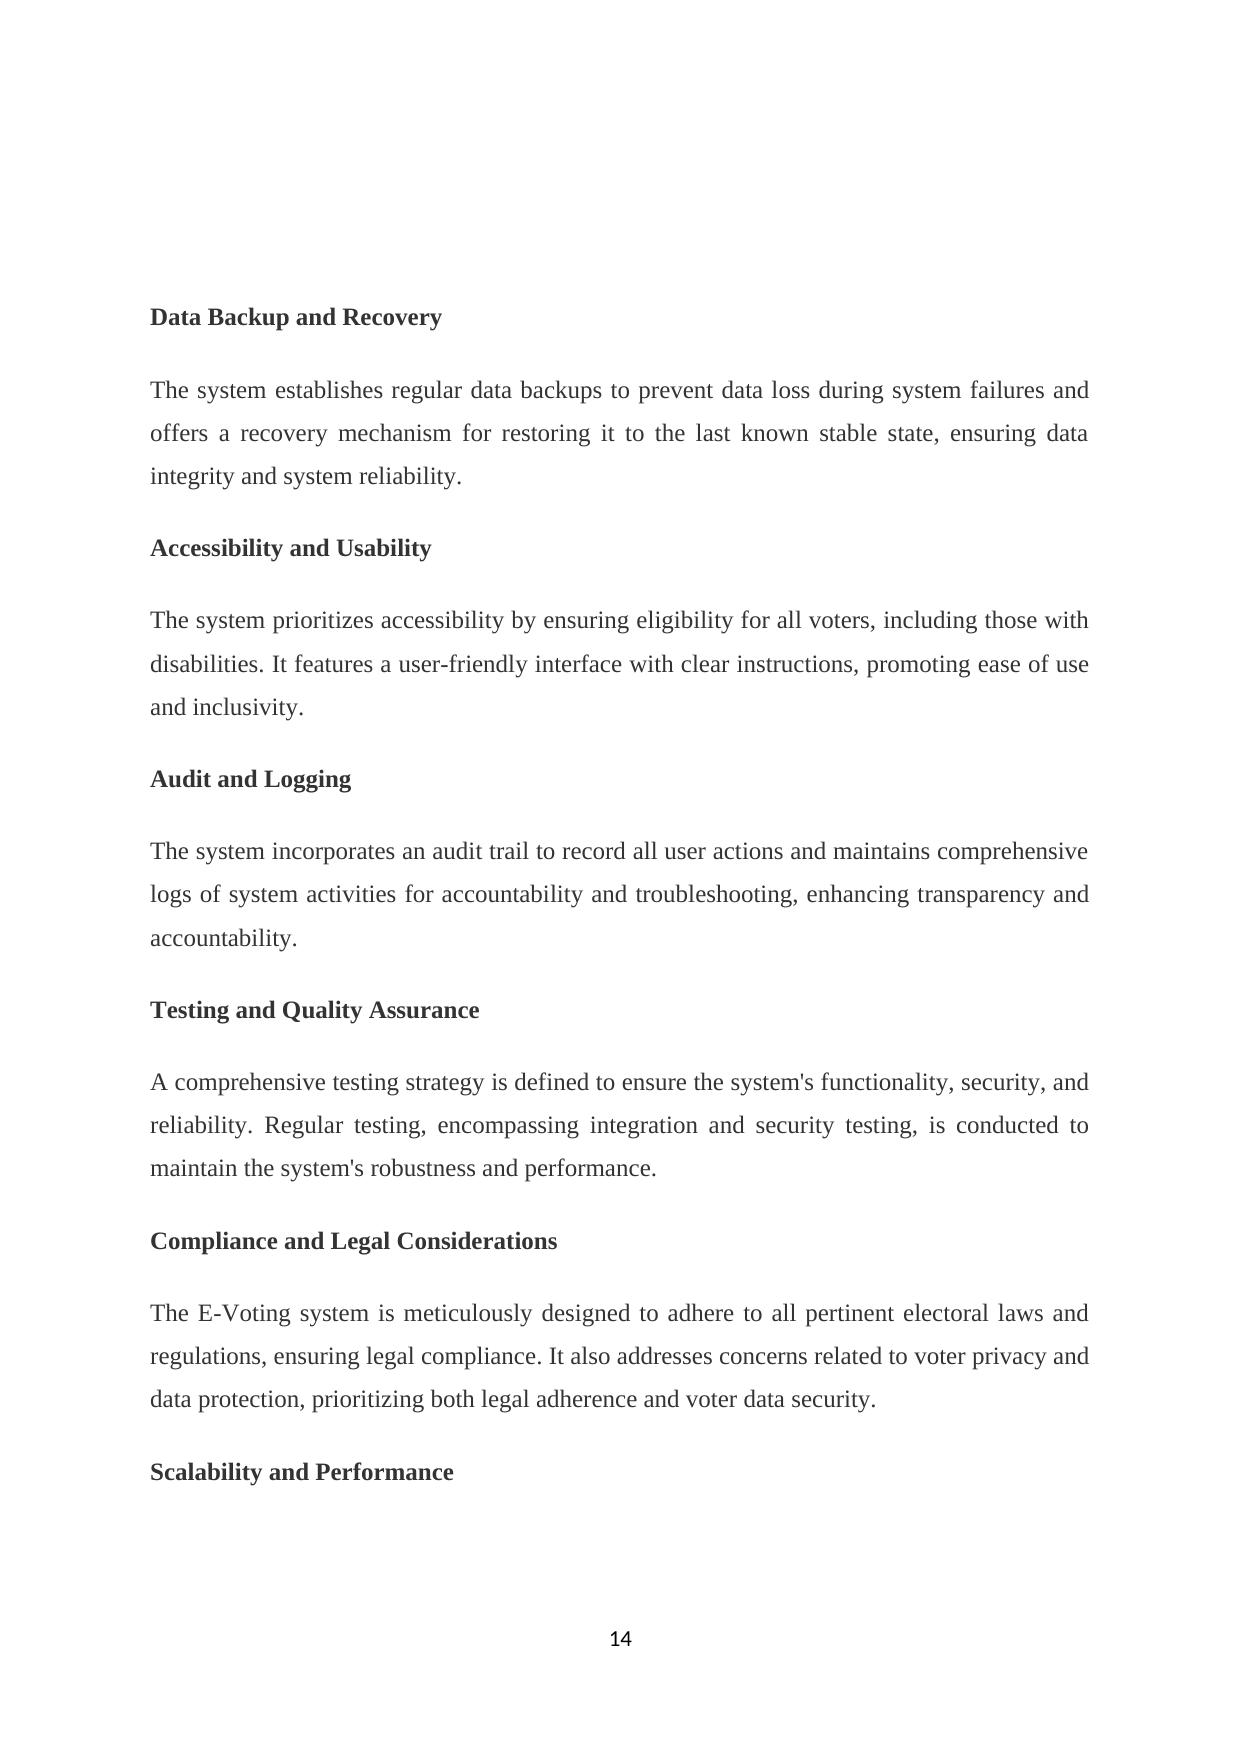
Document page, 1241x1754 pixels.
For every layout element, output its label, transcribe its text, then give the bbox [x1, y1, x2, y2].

text The system prioritizes accessibility by ensuring eligibility for all voters, including those with disabilities. It features a user-friendly interface with clear instructions, promoting ease of use and inclusivity. [150, 606, 1090, 721]
text Testing and Quality Assurance [150, 995, 1090, 1024]
text Compliance and Legal Considerations [150, 1226, 1090, 1254]
text The system incorporates an audit trail to record all user actions and maintains comprehensive logs of system activities for accountability and troubleshooting, enhancing transparency and accountability. [150, 836, 1090, 951]
text Scalability and Performance [150, 1457, 1090, 1485]
text The system establishes regular data backups to prevent data loss during system failures and offers a recovery mechanism for restoring it to the last known stable state, ensuring data integrity and system reliability. [150, 375, 1090, 490]
text The E-Voting system is meticulously designed to adhere to all pertinent electoral laws and regulations, ensuring legal compliance. It also addresses concerns related to voter privacy and data protection, prioritizing both legal adherence and voter data security. [150, 1298, 1090, 1413]
text A comprehensive testing strategy is defined to ensure the system's functionality, security, and reliability. Regular testing, encompassing integration and security testing, is conducted to maintain the system's robustness and performance. [150, 1067, 1090, 1182]
text Data Backup and Recovery [150, 302, 1090, 331]
text Accessibility and Usability [150, 533, 1090, 562]
text Audit and Logging [150, 764, 1090, 793]
